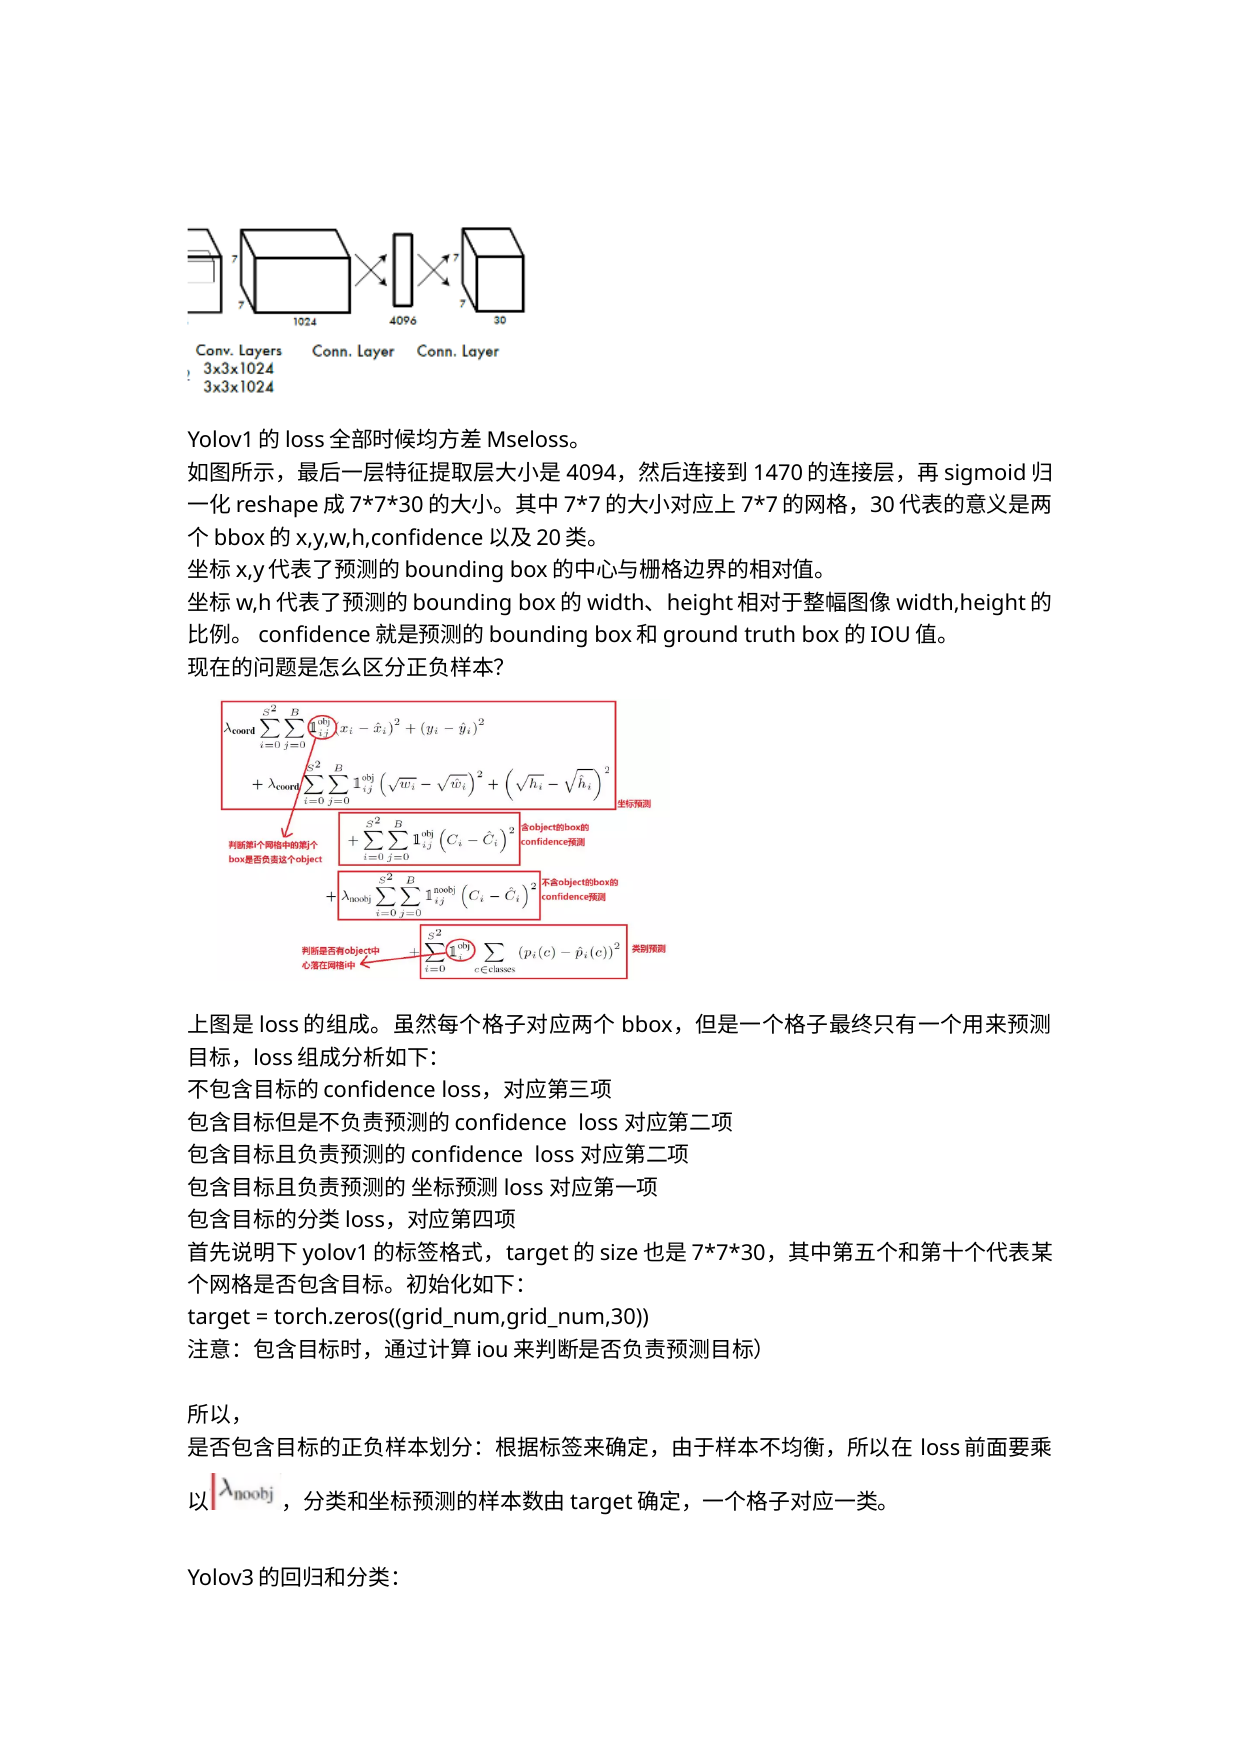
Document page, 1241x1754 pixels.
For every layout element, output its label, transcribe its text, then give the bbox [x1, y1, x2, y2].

text Yolov3的回归和分类： [187, 1559, 1053, 1592]
text 坐标w,h代表了预测的bounding box的width、height相对于整幅图像width,height的比例。 confidence就是预测的bounding box和ground truth box的IOU值。 [187, 584, 1053, 649]
text target = torch.zeros((grid_num,grid_num,30)) [187, 1299, 1053, 1332]
text 是否包含目标的正负样本划分：根据标签来确定，由于样本不均衡，所以在loss前面要乘以，分类和坐标预测的样本数由target确定，一个格子对应一类。 [187, 1429, 1053, 1527]
text 上图是loss的组成。虽然每个格子对应两个bbox，但是一个格子最终只有一个用来预测目标，loss组成分析如下： [187, 1007, 1053, 1072]
text 包含目标但是不负责预测的confidence loss 对应第二项 [187, 1104, 1053, 1137]
picture [209, 1473, 282, 1510]
text Yolov1的loss全部时候均方差Mseloss。 [187, 422, 1053, 454]
text 所以， [187, 1397, 1053, 1429]
text 现在的问题是怎么区分正负样本？ [187, 649, 1053, 682]
text 如图所示，最后一层特征提取层大小是4094，然后连接到1470的连接层，再sigmoid归一化reshape成7*7*30的大小。其中7*7的大小对应上7*7的网格，30代表的意义是两个bbox的x,y,w,h,confidence以及20类。 [187, 454, 1053, 552]
picture [187, 162, 571, 414]
text 包含目标的分类loss，对应第四项 [187, 1202, 1053, 1234]
text 包含目标且负责预测的 坐标预测 loss 对应第一项 [187, 1169, 1053, 1202]
text 首先说明下yolov1的标签格式，target的size也是7*7*30，其中第五个和第十个代表某个网格是否包含目标。初始化如下： [187, 1234, 1053, 1299]
text 注意：包含目标时，通过计算iou来判断是否负责预测目标） [187, 1332, 1053, 1364]
text 包含目标且负责预测的confidence loss 对应第二项 [187, 1137, 1053, 1169]
text 坐标x,y代表了预测的bounding box的中心与栅格边界的相对值。 [187, 552, 1053, 584]
picture [187, 682, 722, 996]
text 不包含目标的confidence loss，对应第三项 [187, 1072, 1053, 1104]
